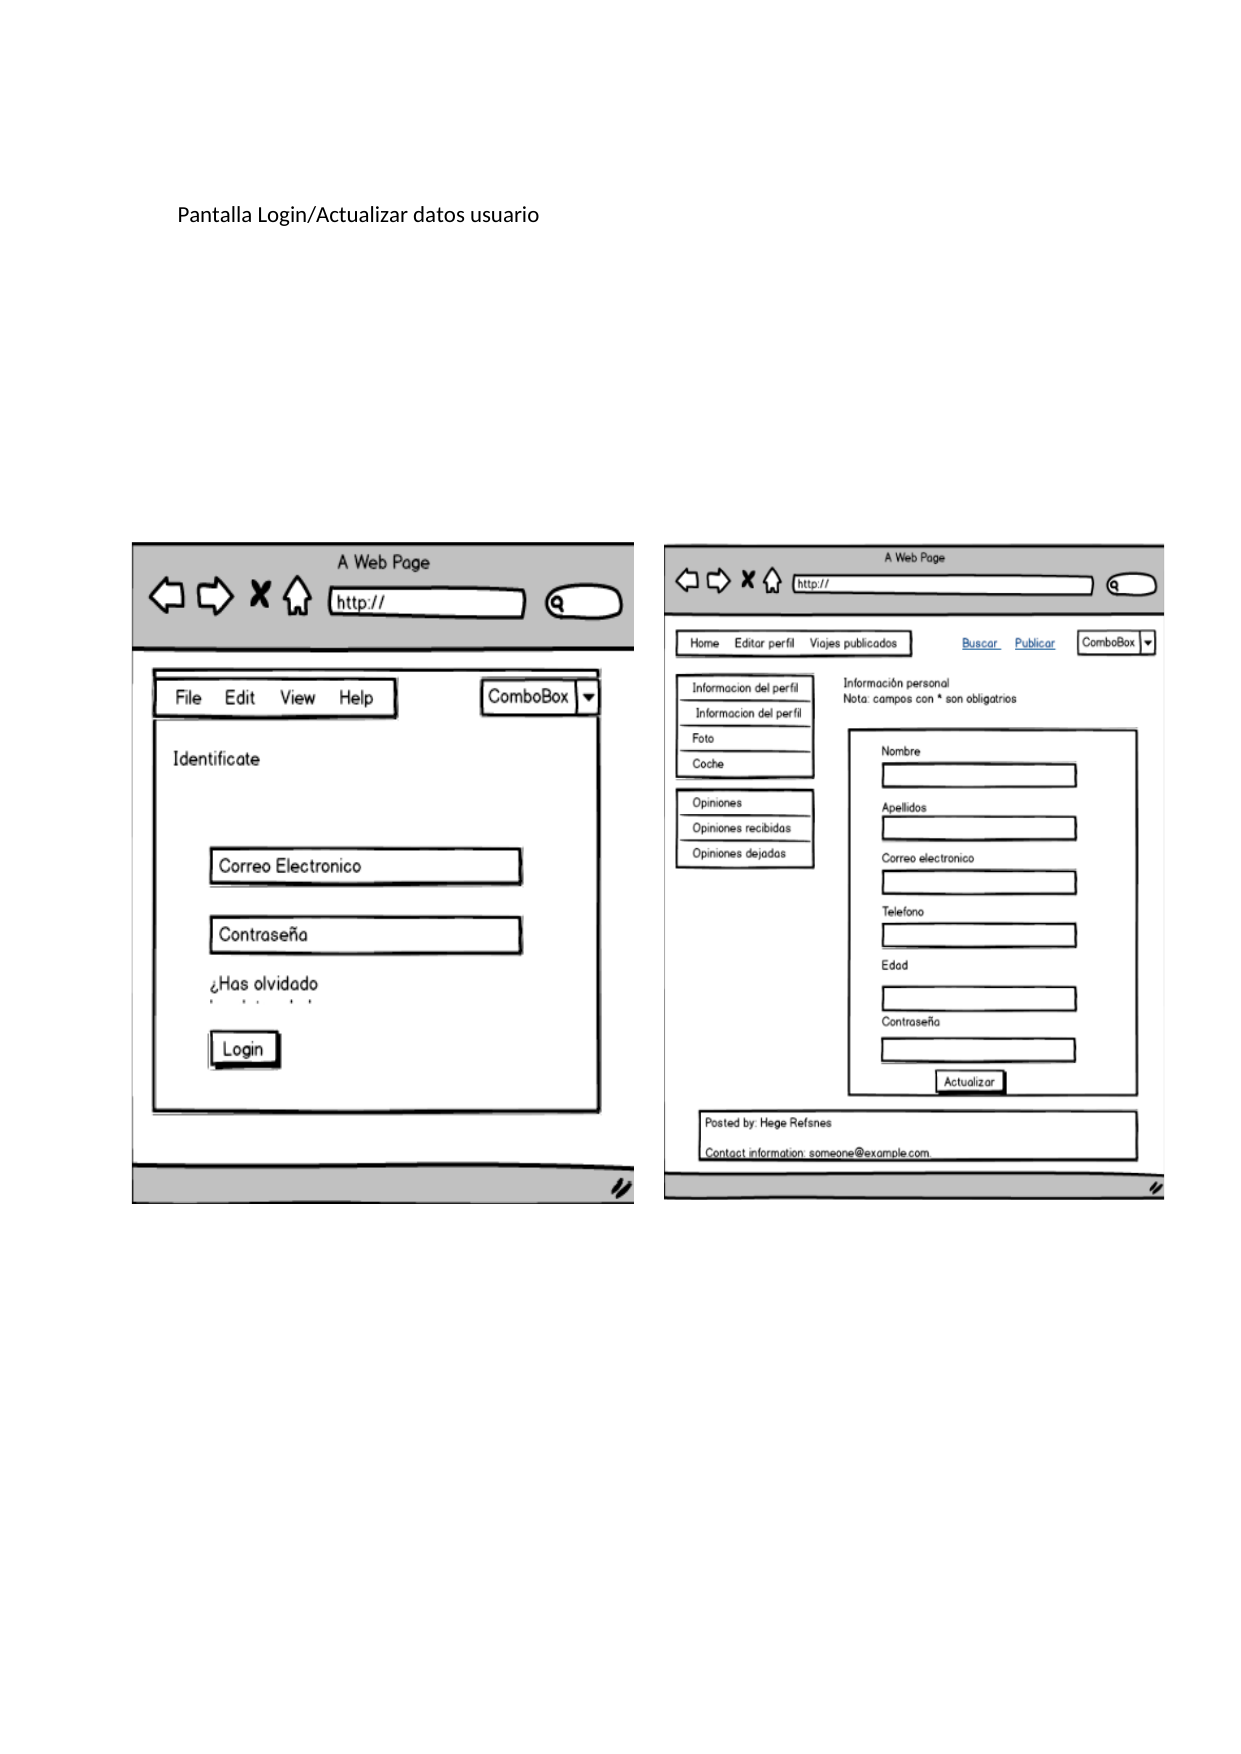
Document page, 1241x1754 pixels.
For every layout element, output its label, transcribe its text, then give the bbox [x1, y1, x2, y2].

picture [131, 542, 634, 1204]
text Pantalla Login/Actualizar datos usuario [177, 201, 1063, 229]
picture [664, 541, 1165, 1200]
